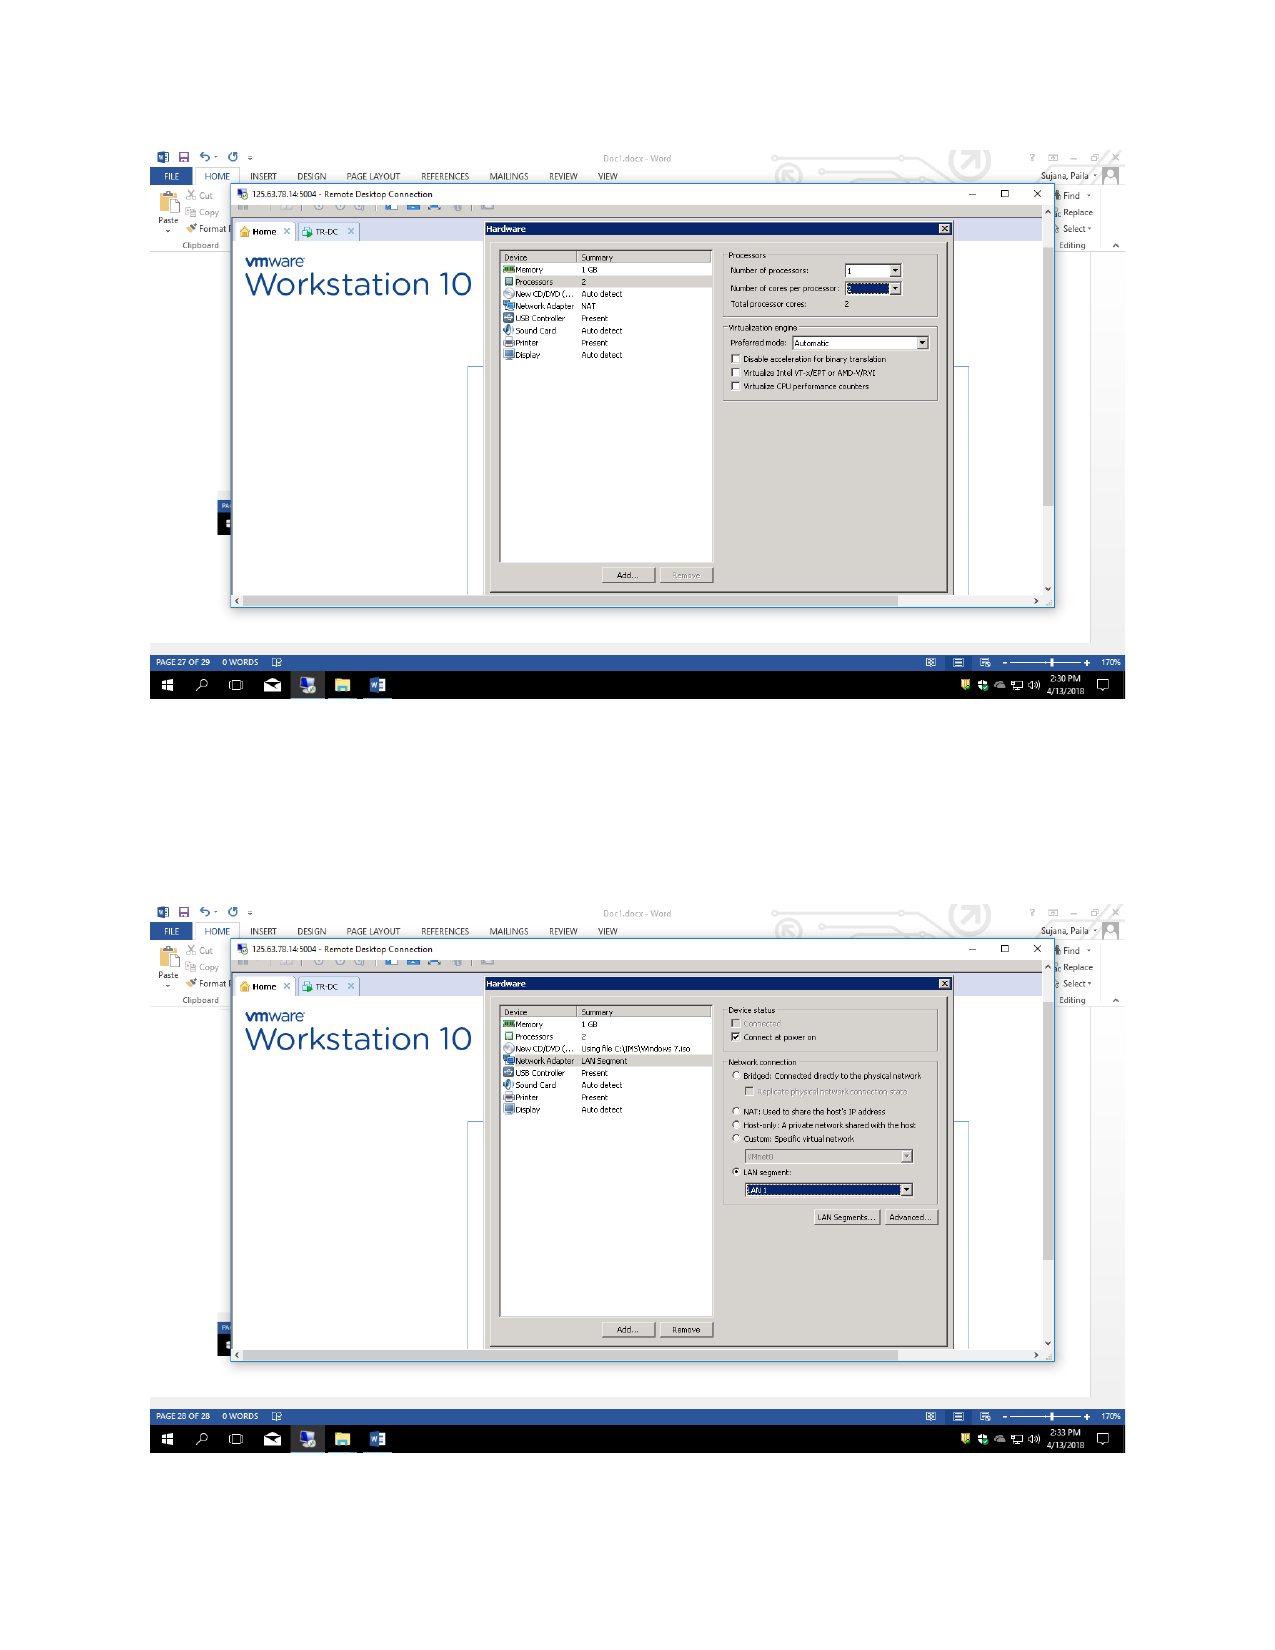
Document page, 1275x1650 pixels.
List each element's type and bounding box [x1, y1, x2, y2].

picture [150, 904, 1125, 1453]
picture [150, 150, 1125, 699]
